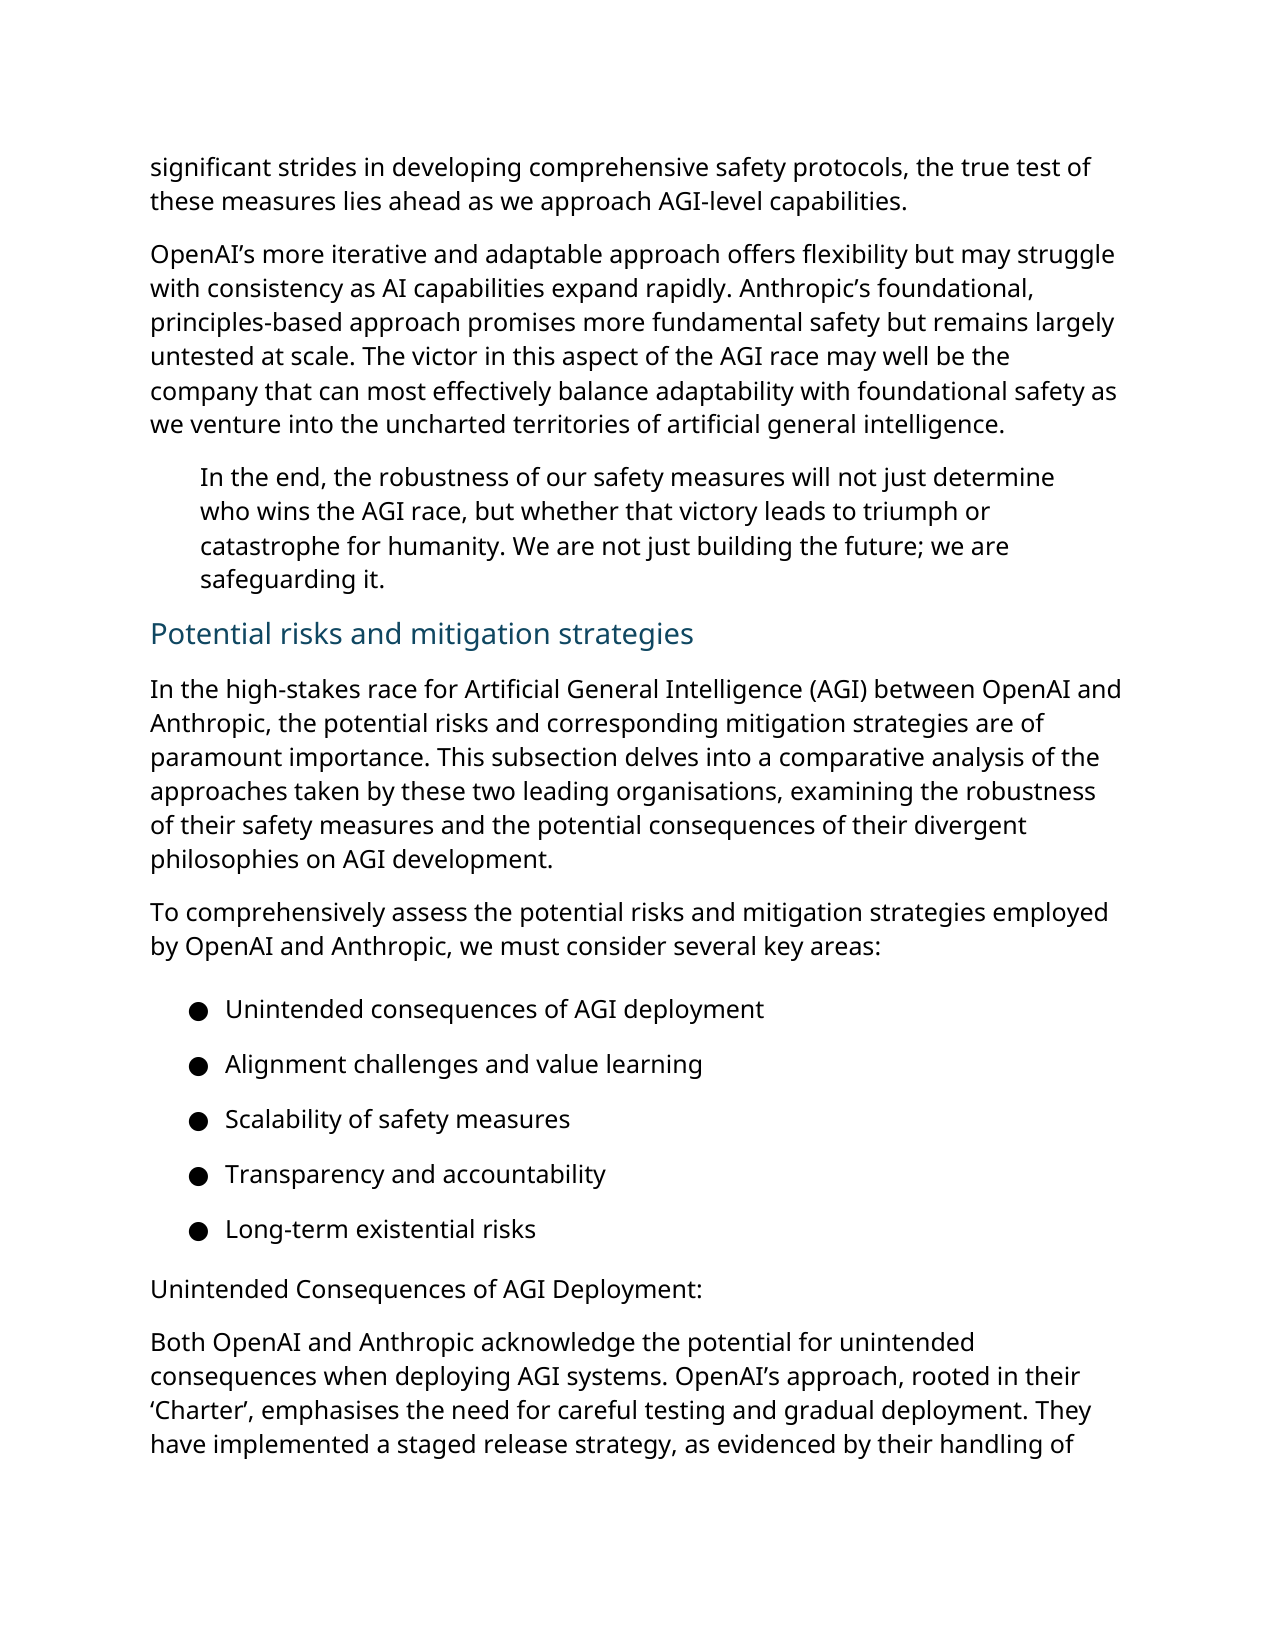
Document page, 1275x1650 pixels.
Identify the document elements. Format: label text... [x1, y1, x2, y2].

text In the high-stakes race for Artificial General Intelligence (AGI) between OpenAI and Anthropic, the potential risks and corresponding mitigation strategies are of paramount importance. This subsection delves into a comparative analysis of the approaches taken by these two leading organisations, examining the robustness of their safety measures and the potential consequences of their divergent philosophies on AGI development. [150, 671, 1125, 876]
list Unintended consequences of AGI deployment [187, 981, 1125, 1033]
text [150, 1324, 1125, 1460]
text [150, 150, 1125, 218]
list Transparency and accountability [187, 1146, 1125, 1198]
text To comprehensively assess the potential risks and mitigation strategies employed by OpenAI and Anthropic, we must consider several key areas: [150, 894, 1125, 963]
text Unintended Consequences of AGI Deployment: [150, 1271, 1125, 1305]
text OpenAI’s more iterative and adaptable approach offers flexibility but may struggle with consistency as AI capabilities expand rapidly. Anthropic’s foundational, principles-based approach promises more fundamental safety but remains largely untested at scale. The victor in this aspect of the AGI race may well be the company that can most effectively balance adaptability with foundational safety as we venture into the uncharted territories of artificial general intelligence. [150, 237, 1125, 441]
list Scalability of safety measures [187, 1091, 1125, 1143]
list Alignment challenges and value learning [187, 1036, 1125, 1088]
subtitle Potential risks and mitigation strategies [150, 613, 1125, 653]
list Long-term existential risks [187, 1201, 1125, 1253]
text In the end, the robustness of our safety measures will not just determine who wins the AGI race, but whether that victory leads to triumph or catastrophe for humanity. We are not just building the future; we are safeguarding it. [200, 460, 1075, 596]
